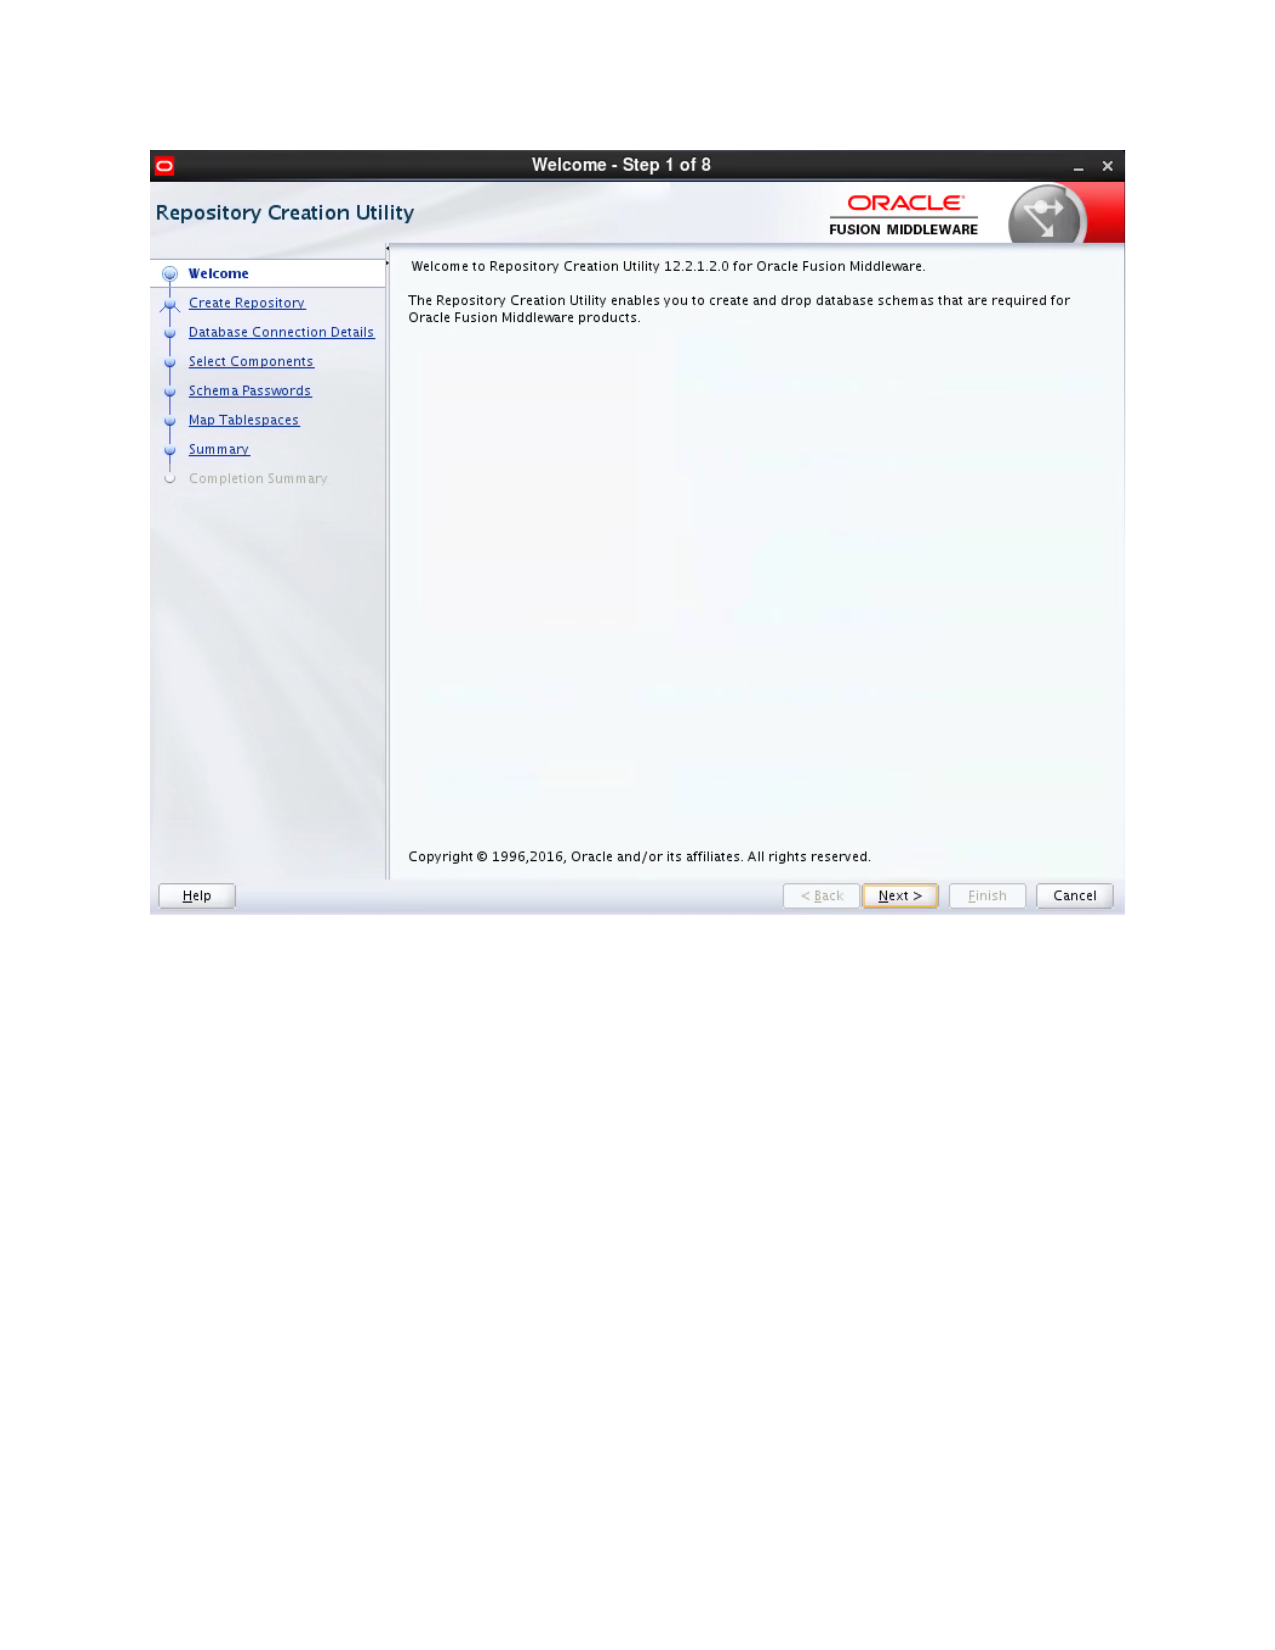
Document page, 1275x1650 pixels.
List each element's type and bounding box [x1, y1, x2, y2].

picture [150, 150, 1125, 915]
